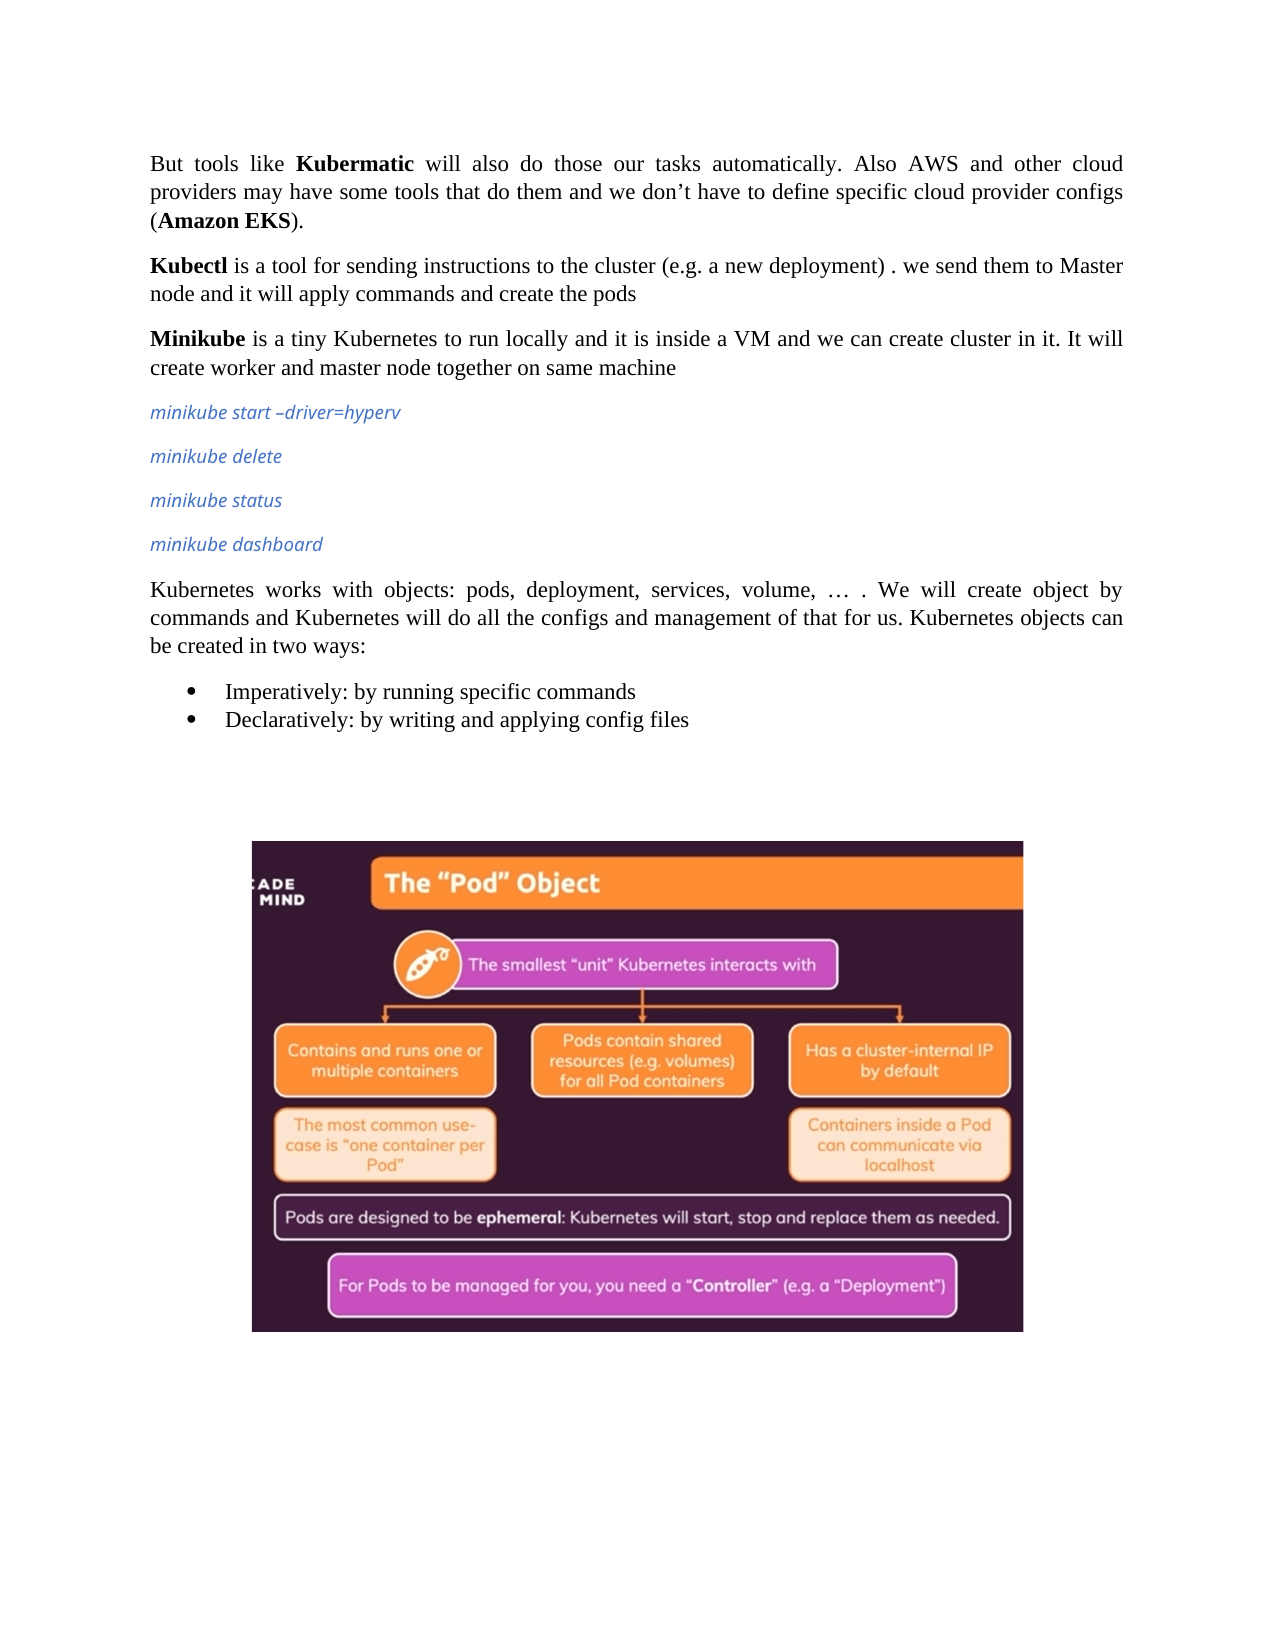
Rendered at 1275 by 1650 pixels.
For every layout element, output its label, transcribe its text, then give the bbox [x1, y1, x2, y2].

picture [251, 841, 1024, 1332]
text minikube dashboard [150, 532, 1125, 557]
text Kubernetes works with objects: pods, deployment, services, volume, … . We will create object by commands and Kubernetes will do all the configs and management of that for us. Kubernetes objects can be created in two ways: [150, 576, 1125, 659]
text minikube start –driver=hyperv [150, 399, 1125, 424]
list Declaratively: by writing and applying config files [187, 706, 1125, 732]
text Minikube is a tiny Kubernetes to run locally and it is inside a VM and we can create cluster in it. It will create worker and master node together on same machine [150, 326, 1125, 380]
text But tools like Kubermatic will also do those our tasks automatically. Also AWS and other cloud providers may have some tools that do them and we don’t have to define specific cloud provider configs (Amazon EKS). [150, 150, 1125, 233]
text minikube delete [150, 443, 1125, 469]
list Imperatively: by running specific commands [187, 678, 1125, 704]
text minikube status [150, 487, 1125, 513]
text Kubectl is a tool for sending instructions to the cluster (e.g. a new deployment) . we send them to Master node and it will apply commands and create the pods [150, 252, 1125, 307]
